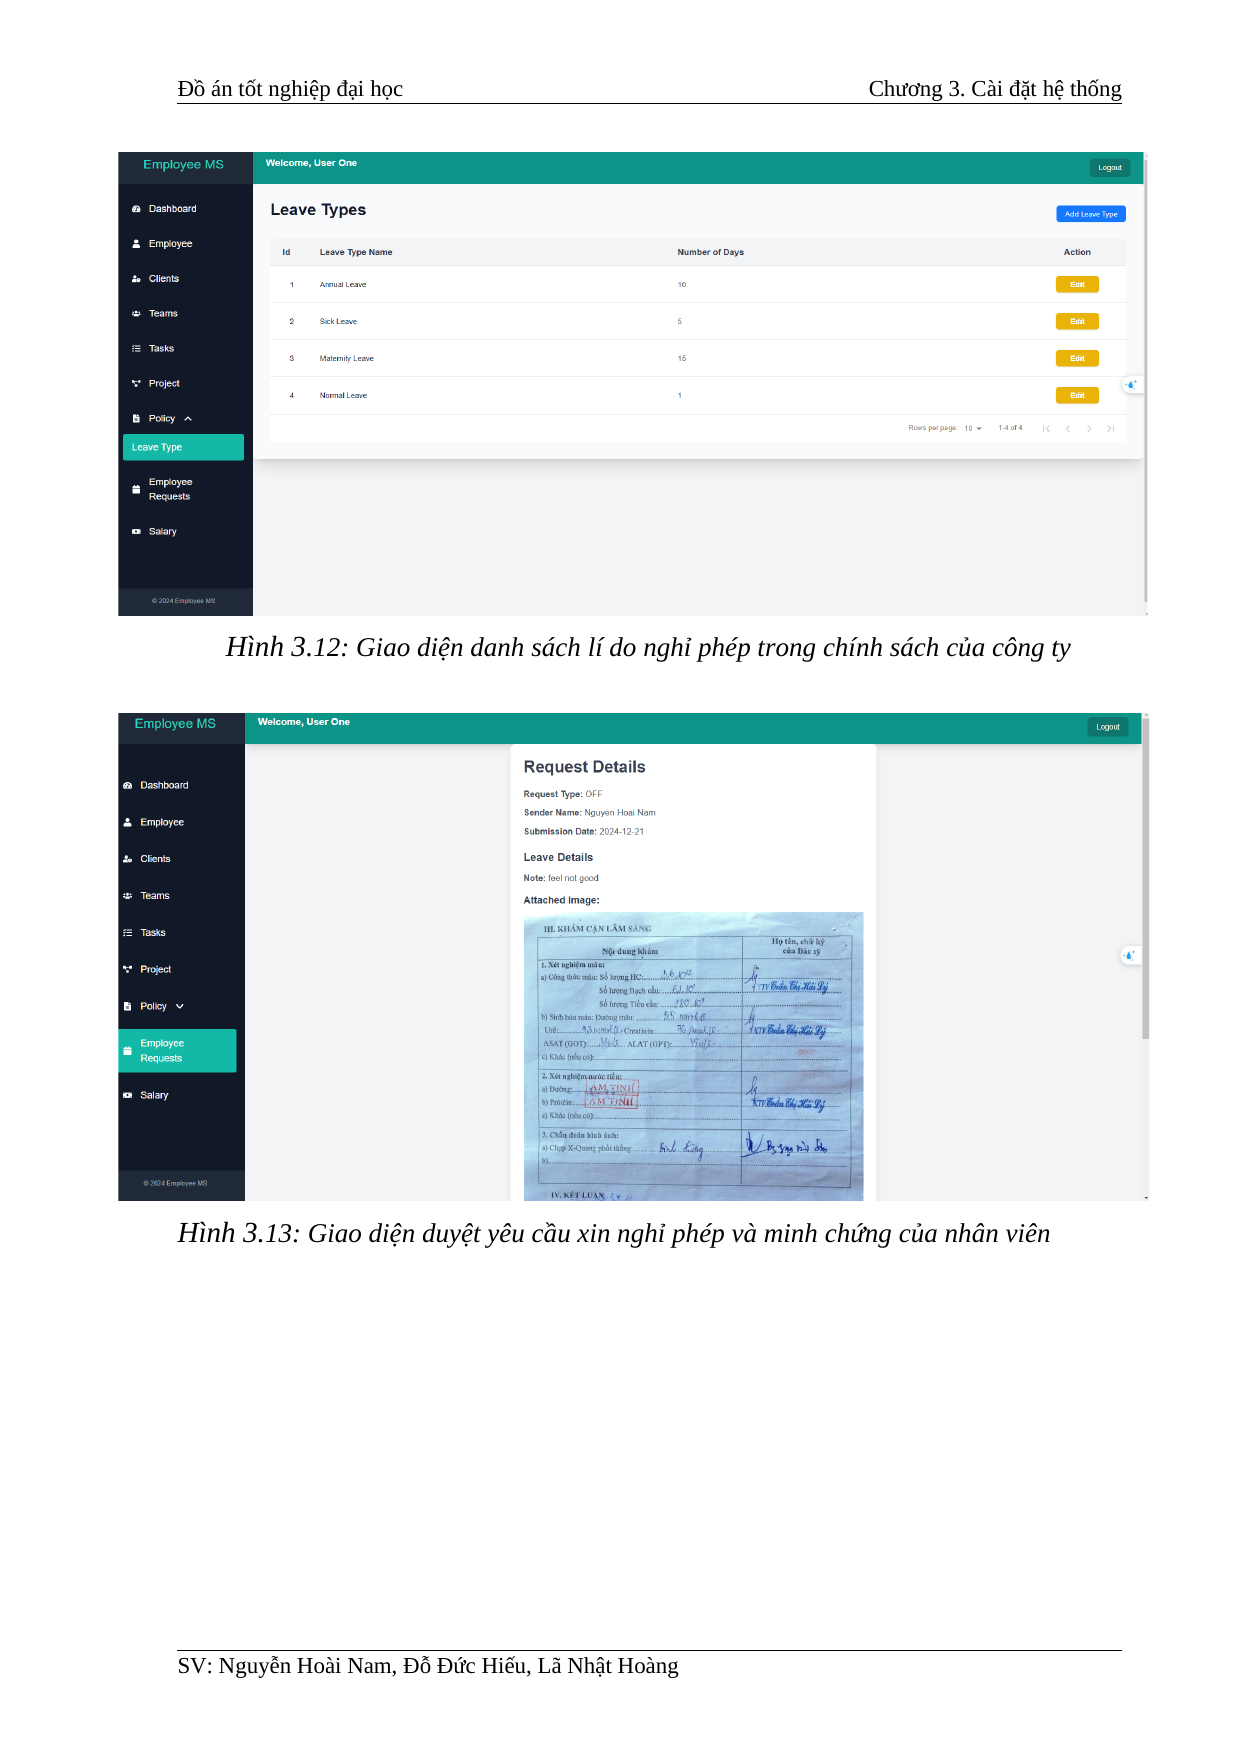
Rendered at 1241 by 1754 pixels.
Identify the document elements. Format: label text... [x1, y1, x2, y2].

text Hình 3.13: Giao diện duyệt yêu cầu xin nghỉ phép và minh chứng của nhân viên [177, 1215, 1122, 1248]
picture [118, 713, 1150, 1201]
picture [118, 152, 1148, 616]
text Hình 3.12: Giao diện danh sách lí do nghỉ phép trong chính sách của công ty [177, 629, 1122, 663]
